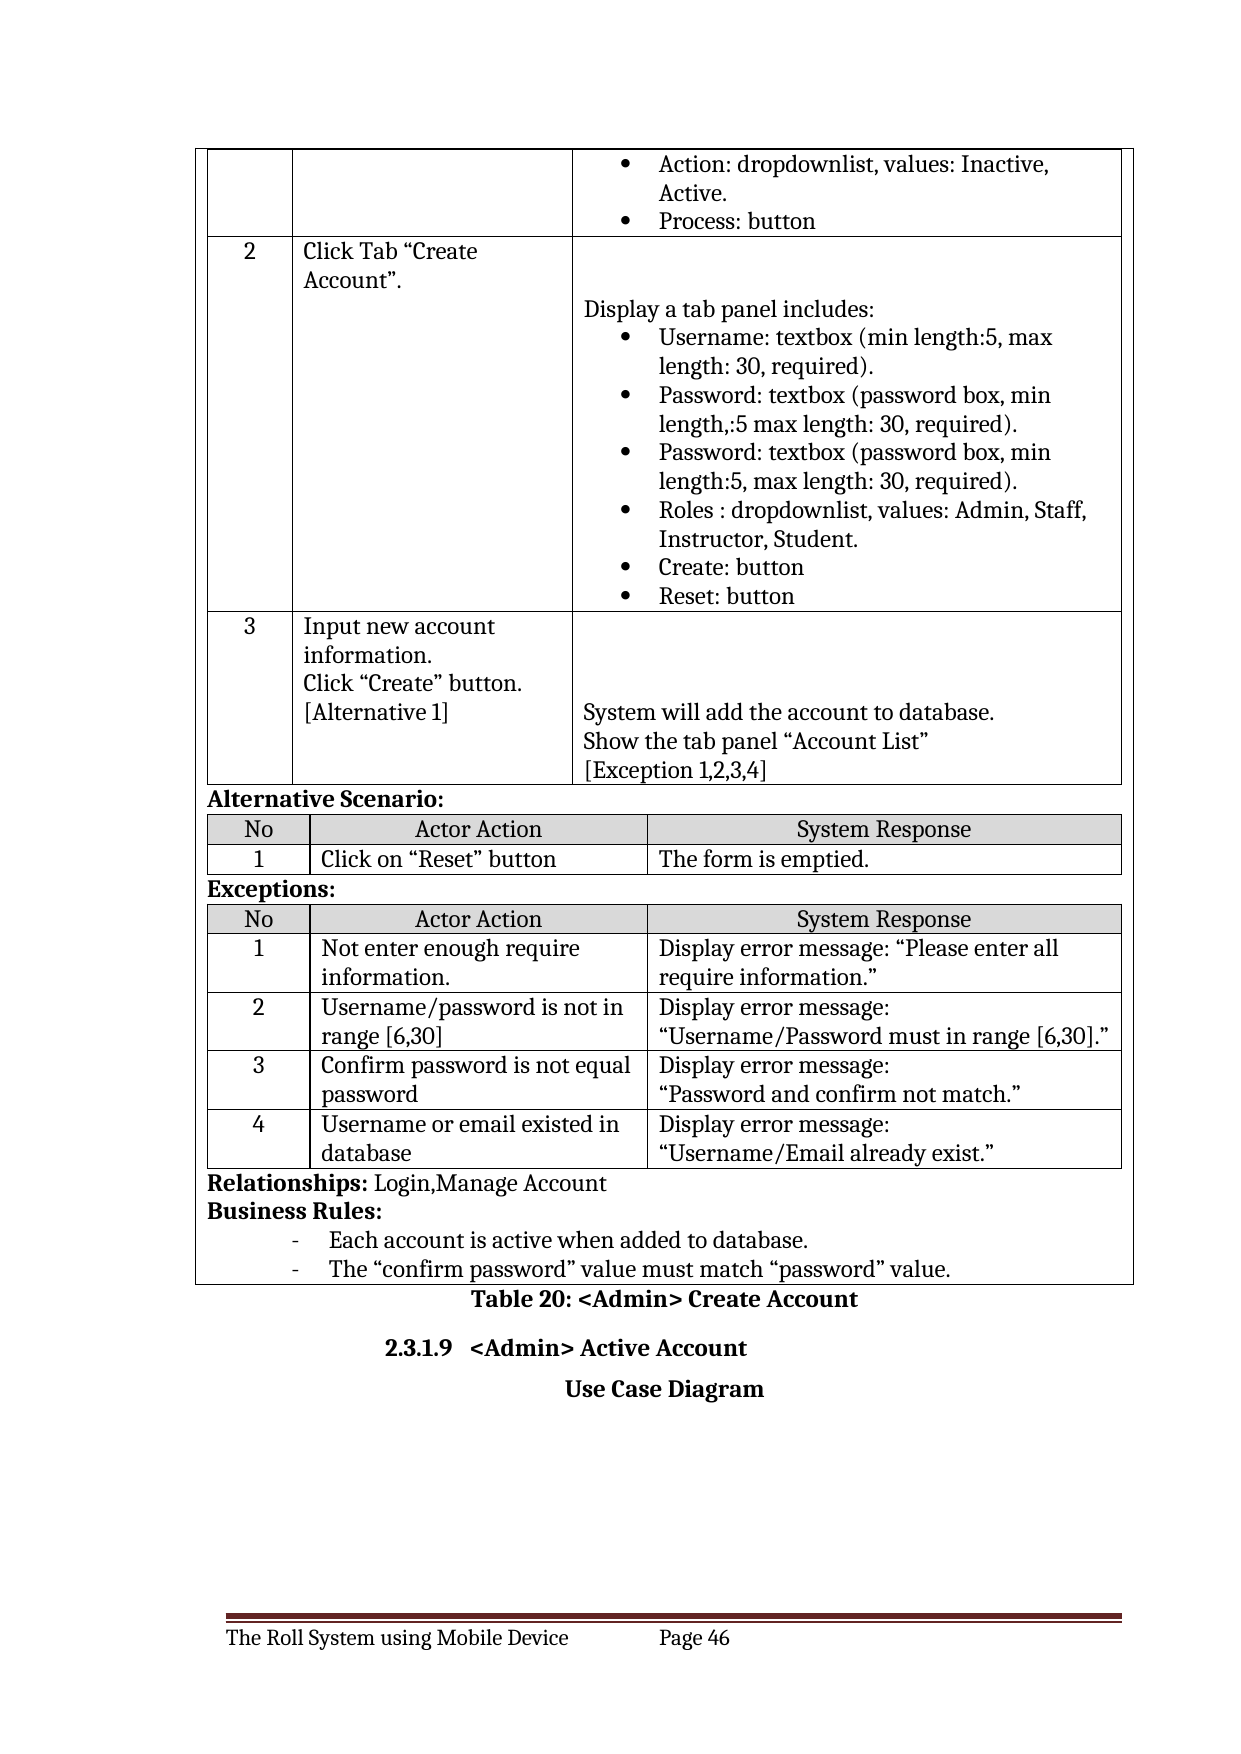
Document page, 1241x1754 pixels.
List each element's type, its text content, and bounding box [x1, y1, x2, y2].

subtitle <Admin> Active Account [385, 1334, 1122, 1363]
subtitle Use Case Diagram [207, 1375, 1122, 1404]
text Table 20: <Admin> Create Account [207, 1285, 1122, 1313]
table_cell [196, 149, 1133, 1283]
